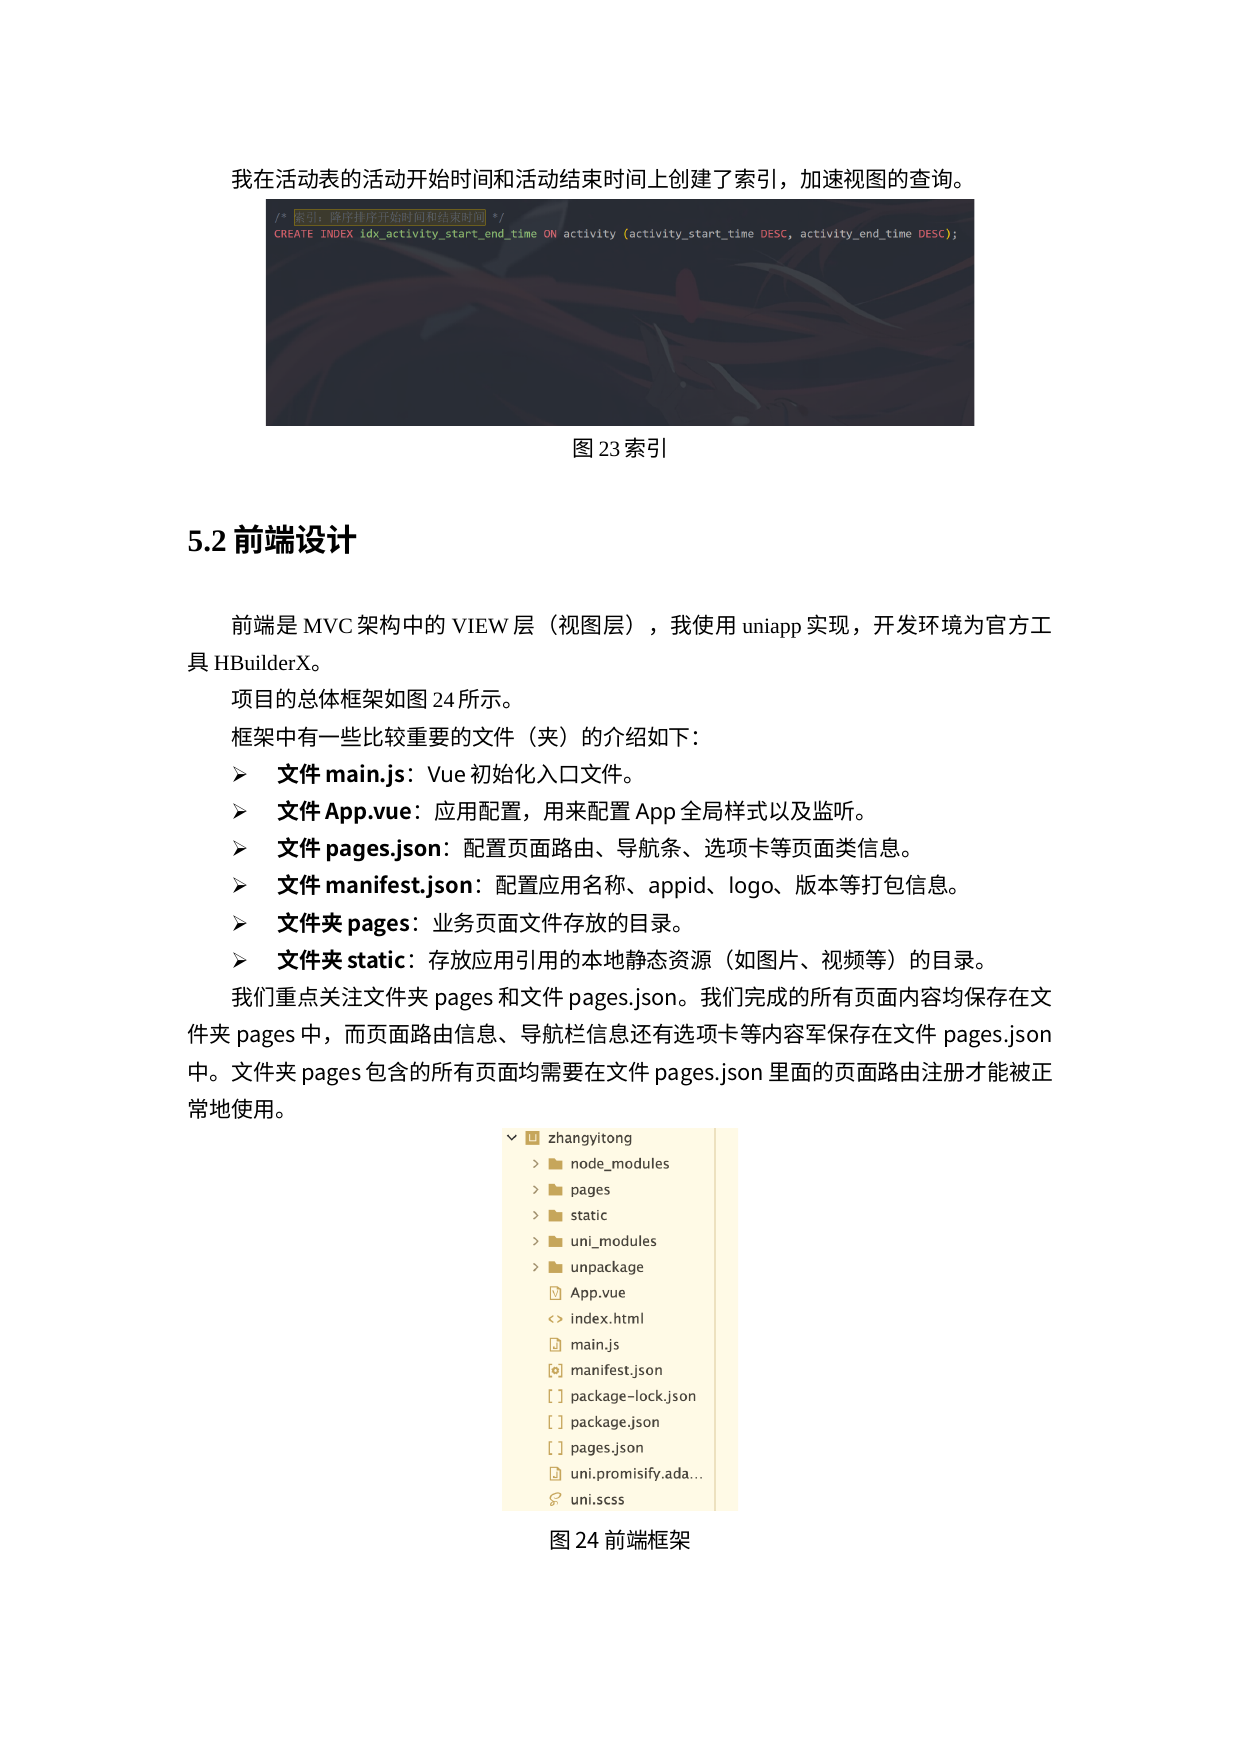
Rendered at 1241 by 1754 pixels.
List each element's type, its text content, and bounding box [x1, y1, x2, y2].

text 我们重点关注文件夹pages和文件pages.json。我们完成的所有页面内容均保存在文件夹pages中，而页面路由信息、导航栏信息还有选项卡等内容军保存在文件pages.json中。文件夹pages包含的所有页面均需要在文件pages.json里面的页面路由注册才能被正常地使用。 [187, 979, 1053, 1124]
picture [502, 1128, 739, 1511]
text 项目的总体框架如图24所示。 [187, 682, 1053, 714]
text 我在活动表的活动开始时间和活动结束时间上创建了索引，加速视图的查询。 [187, 162, 1053, 194]
list 文件App.vue：应用配置，用来配置App全局样式以及监听。 [231, 794, 1053, 826]
list 文件夹pages：业务页面文件存放的目录。 [231, 905, 1053, 938]
text 图24前端框架 [187, 1522, 1053, 1555]
text 图23索引 [187, 430, 1053, 463]
picture [265, 199, 975, 426]
list 文件manifest.json：配置应用名称、appid、logo、版本等打包信息。 [231, 868, 1053, 901]
text 框架中有一些比较重要的文件（夹）的介绍如下： [187, 719, 1053, 752]
text 前端是MVC架构中的VIEW层（视图层），我使用uniapp实现，开发环境为官方工具HBuilderX。 [187, 608, 1053, 677]
list 文件main.js：Vue初始化入口文件。 [231, 756, 1053, 789]
list 文件夹static：存放应用引用的本地静态资源（如图片、视频等）的目录。 [231, 942, 1053, 975]
text 5.2前端设计 [187, 505, 1053, 570]
list 文件pages.json：配置页面路由、导航条、选项卡等页面类信息。 [231, 831, 1053, 863]
